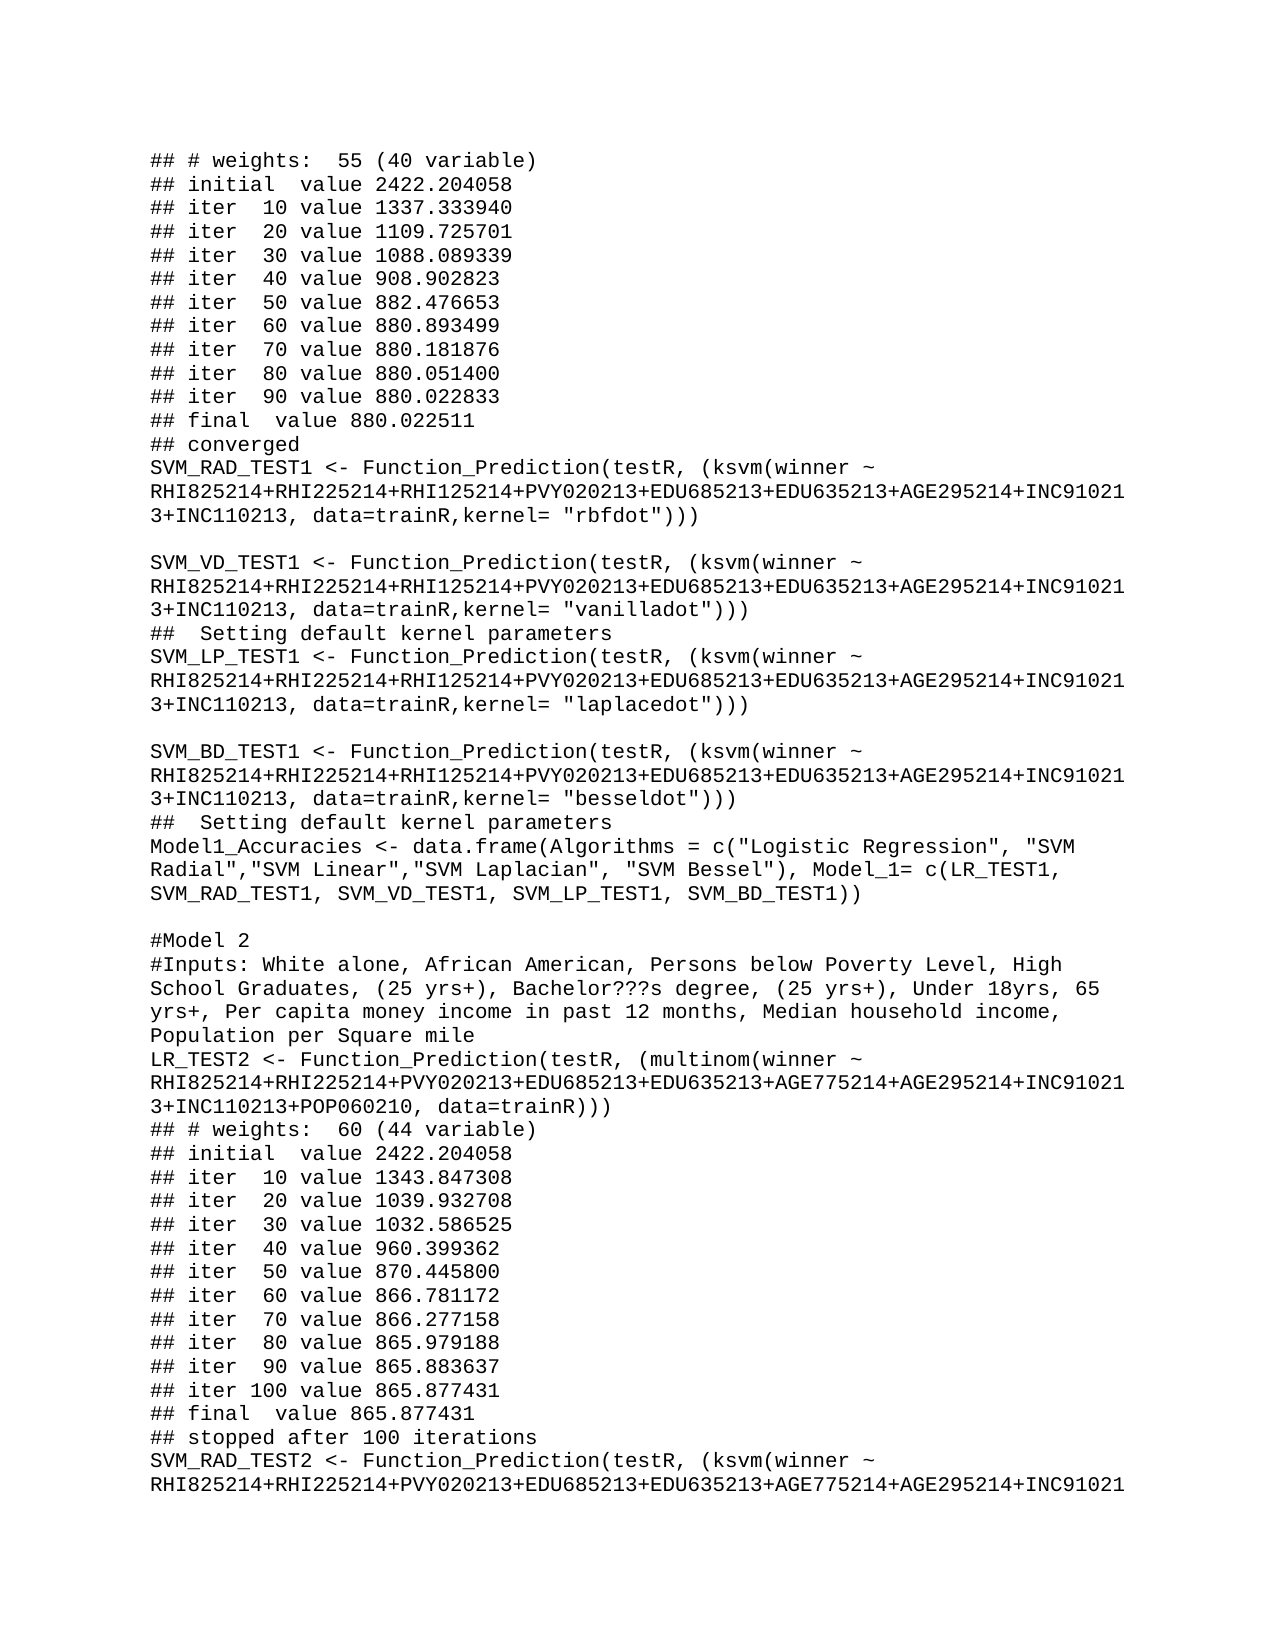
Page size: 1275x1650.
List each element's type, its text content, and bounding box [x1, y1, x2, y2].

text ## # weights: 60 (44 variable) ## initial value 2422.204058 ## iter 10 value 1343.847308 ## iter 20 value 1039.932708 ## iter 30 value 1032.586525 ## iter 40 value 960.399362 ## iter 50 value 870.445800 ## iter 60 value 866.781172 ## iter 70 value 866.277158 ## iter 80 value 865.979188 ## iter 90 value 865.883637 ## iter 100 value 865.877431 ## final value 865.877431 ## stopped after 100 iterations [150, 1119, 1125, 1451]
text ## Setting default kernel parameters [150, 623, 1125, 647]
text Model1_Accuracies <- data.frame(Algorithms = c("Logistic Regression", "SVM Radial","SVM Linear","SVM Laplacian", "SVM Bessel"), Model_1= c(LR_TEST1, SVM_RAD_TEST1, SVM_VD_TEST1, SVM_LP_TEST1, SVM_BD_TEST1)) #Model 2 #Inputs: White alone, African American, Persons below Poverty Level, High School Graduates, (25 yrs+), Bachelor???s degree, (25 yrs+), Under 18yrs, 65 yrs+, Per capita money income in past 12 months, Median household income, Population per Square mile LR_TEST2 <- Function_Prediction(testR, (multinom(winner ~ RHI825214+RHI225214+PVY020213+EDU685213+EDU635213+AGE775214+AGE295214+INC910213+INC110213+POP060210, data=trainR))) [150, 836, 1125, 1119]
text SVM_LP_TEST1 <- Function_Prediction(testR, (ksvm(winner ~ RHI825214+RHI225214+RHI125214+PVY020213+EDU685213+EDU635213+AGE295214+INC910213+INC110213, data=trainR,kernel= "laplacedot"))) SVM_BD_TEST1 <- Function_Prediction(testR, (ksvm(winner ~ RHI825214+RHI225214+RHI125214+PVY020213+EDU685213+EDU635213+AGE295214+INC910213+INC110213, data=trainR,kernel= "besseldot"))) [150, 647, 1125, 812]
text SVM_RAD_TEST1 <- Function_Prediction(testR, (ksvm(winner ~ RHI825214+RHI225214+RHI125214+PVY020213+EDU685213+EDU635213+AGE295214+INC910213+INC110213, data=trainR,kernel= "rbfdot"))) SVM_VD_TEST1 <- Function_Prediction(testR, (ksvm(winner ~ RHI825214+RHI225214+RHI125214+PVY020213+EDU685213+EDU635213+AGE295214+INC910213+INC110213, data=trainR,kernel= "vanilladot"))) [150, 457, 1125, 623]
text ## Setting default kernel parameters [150, 812, 1125, 836]
text ## # weights: 55 (40 variable) ## initial value 2422.204058 ## iter 10 value 1337.333940 ## iter 20 value 1109.725701 ## iter 30 value 1088.089339 ## iter 40 value 908.902823 ## iter 50 value 882.476653 ## iter 60 value 880.893499 ## iter 70 value 880.181876 ## iter 80 value 880.051400 ## iter 90 value 880.022833 ## final value 880.022511 ## converged [150, 150, 1125, 457]
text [150, 1451, 1125, 1498]
